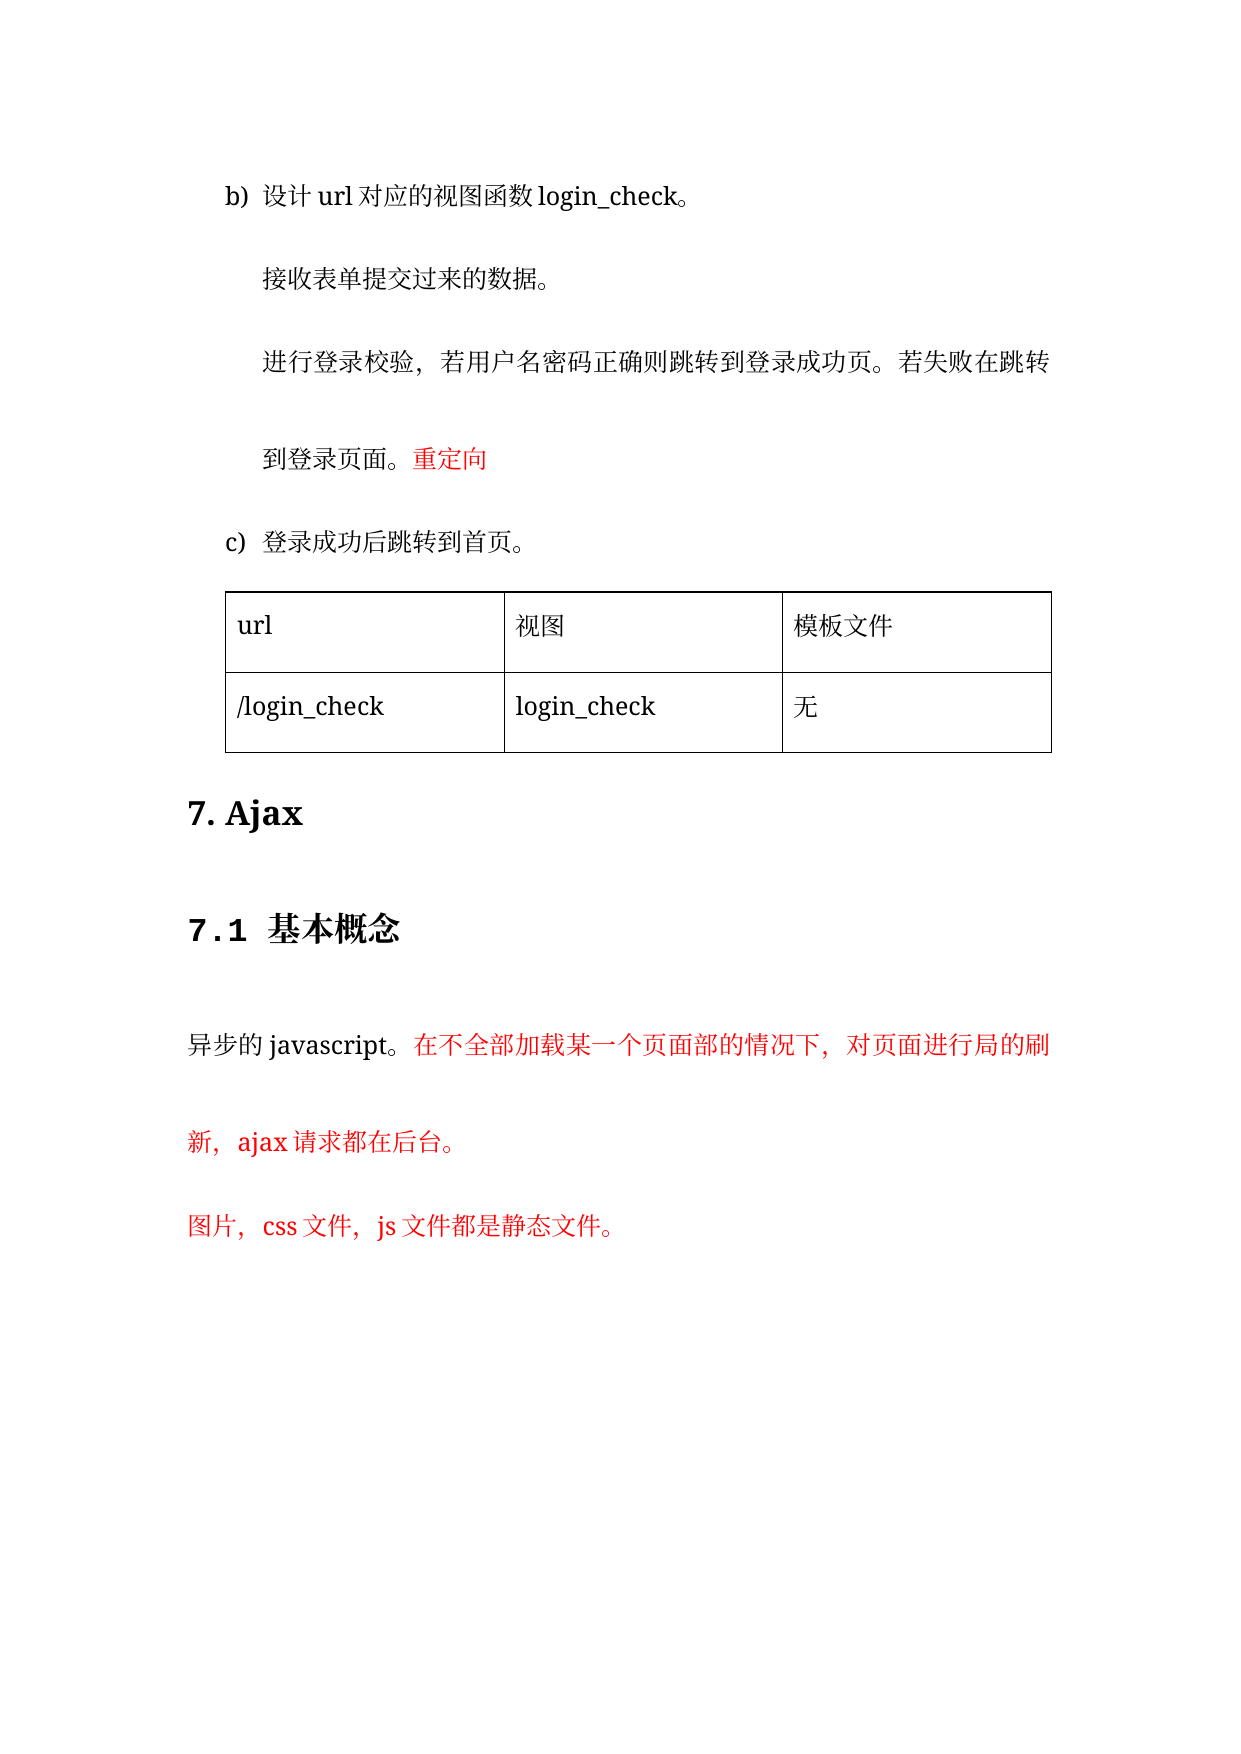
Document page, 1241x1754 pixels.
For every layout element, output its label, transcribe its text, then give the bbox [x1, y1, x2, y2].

list 登录成功后跳转到首页。 [225, 508, 1053, 573]
table_cell login_check [505, 673, 782, 752]
table_header url [226, 593, 504, 672]
text 异步的javascript。在不全部加载某一个页面部的情况下，对页面进行局的刷新，ajax请求都在后台。 [187, 1011, 1053, 1174]
list 进行登录校验，若用户名密码正确则跳转到登录成功页。若失败在跳转到登录页面。重定向 [262, 328, 1053, 490]
subtitle Ajax [187, 780, 1053, 845]
table_header 模板文件 [783, 593, 1051, 672]
table_header 视图 [505, 593, 782, 672]
subtitle 7.1 基本概念 [187, 895, 1053, 960]
list 接收表单提交过来的数据。 [262, 245, 1053, 310]
text 图片，css文件，js文件都是静态文件。 [187, 1192, 1053, 1257]
table_cell /login_check [226, 673, 504, 752]
table_cell 无 [783, 673, 1051, 752]
list 设计url对应的视图函数login_check。 [225, 162, 1053, 227]
